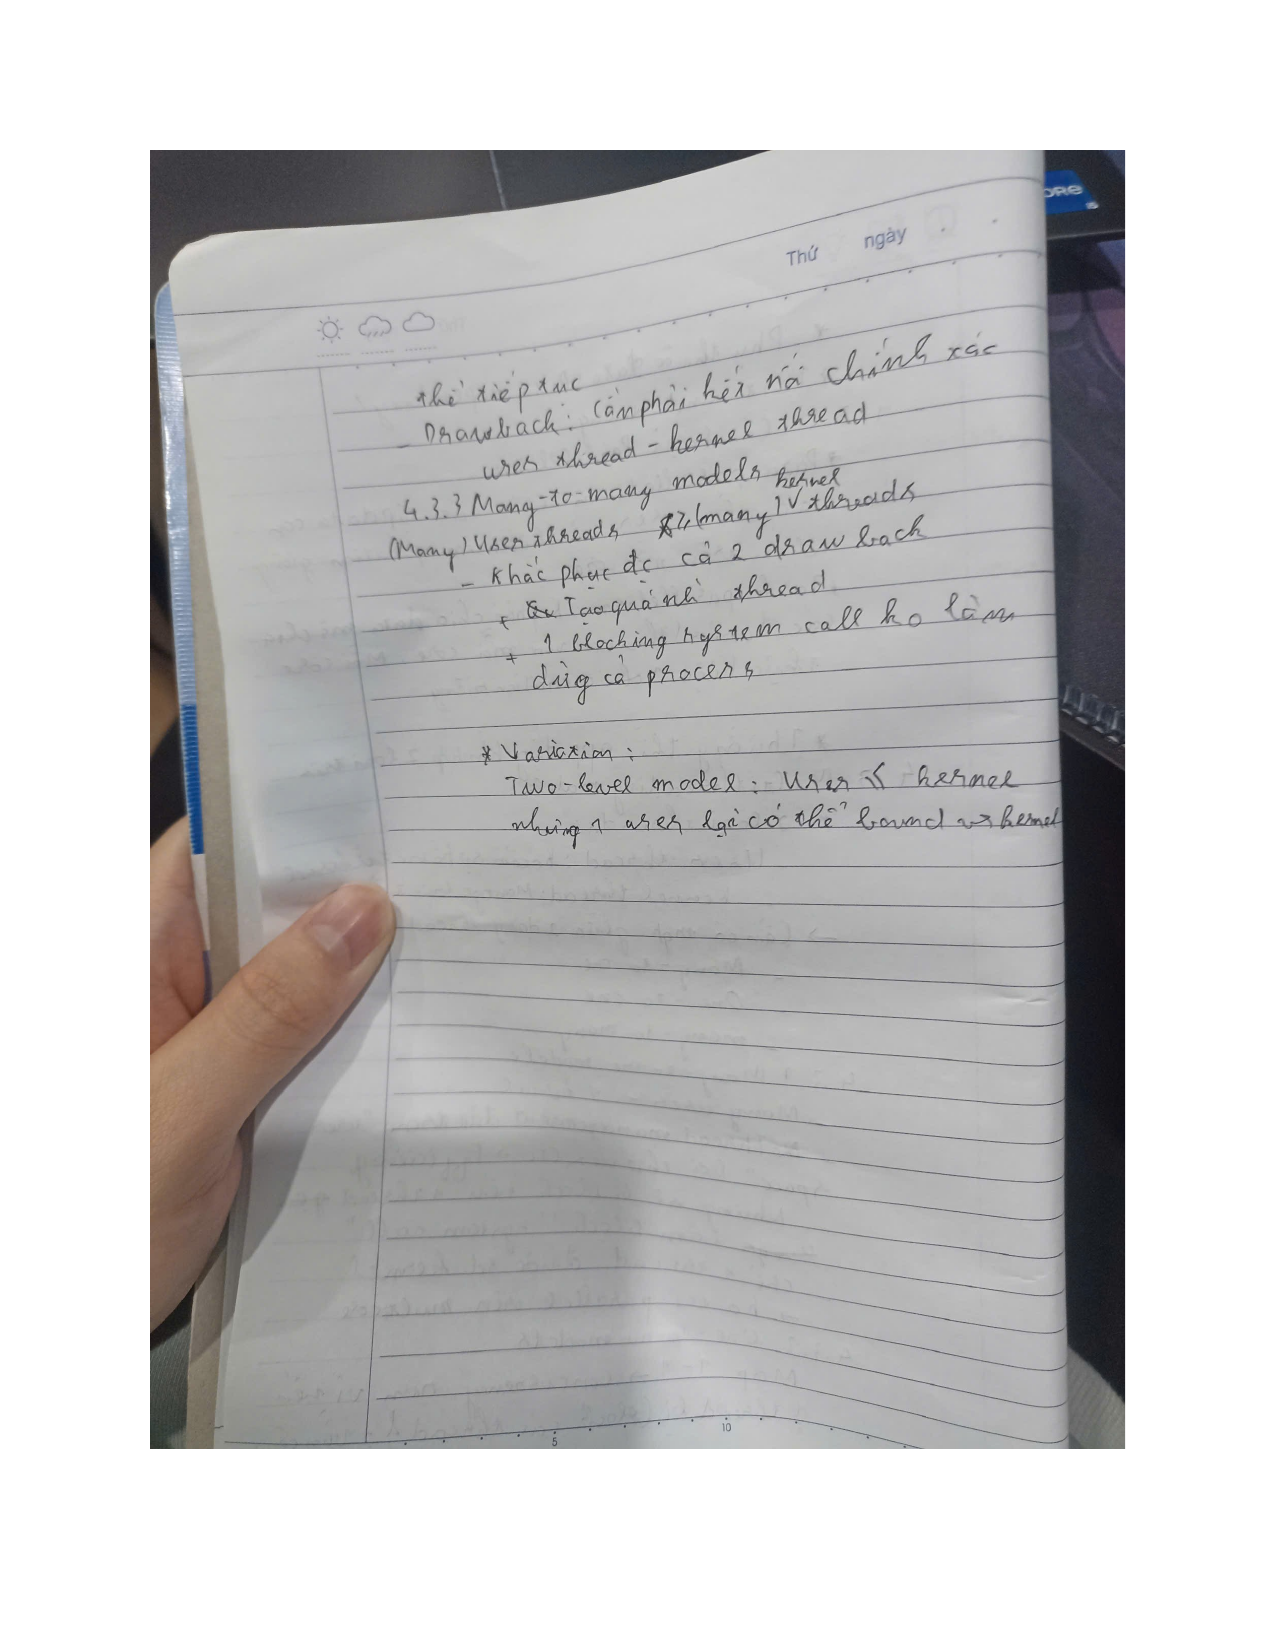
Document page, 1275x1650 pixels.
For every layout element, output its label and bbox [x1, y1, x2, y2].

picture [150, 150, 1125, 1449]
